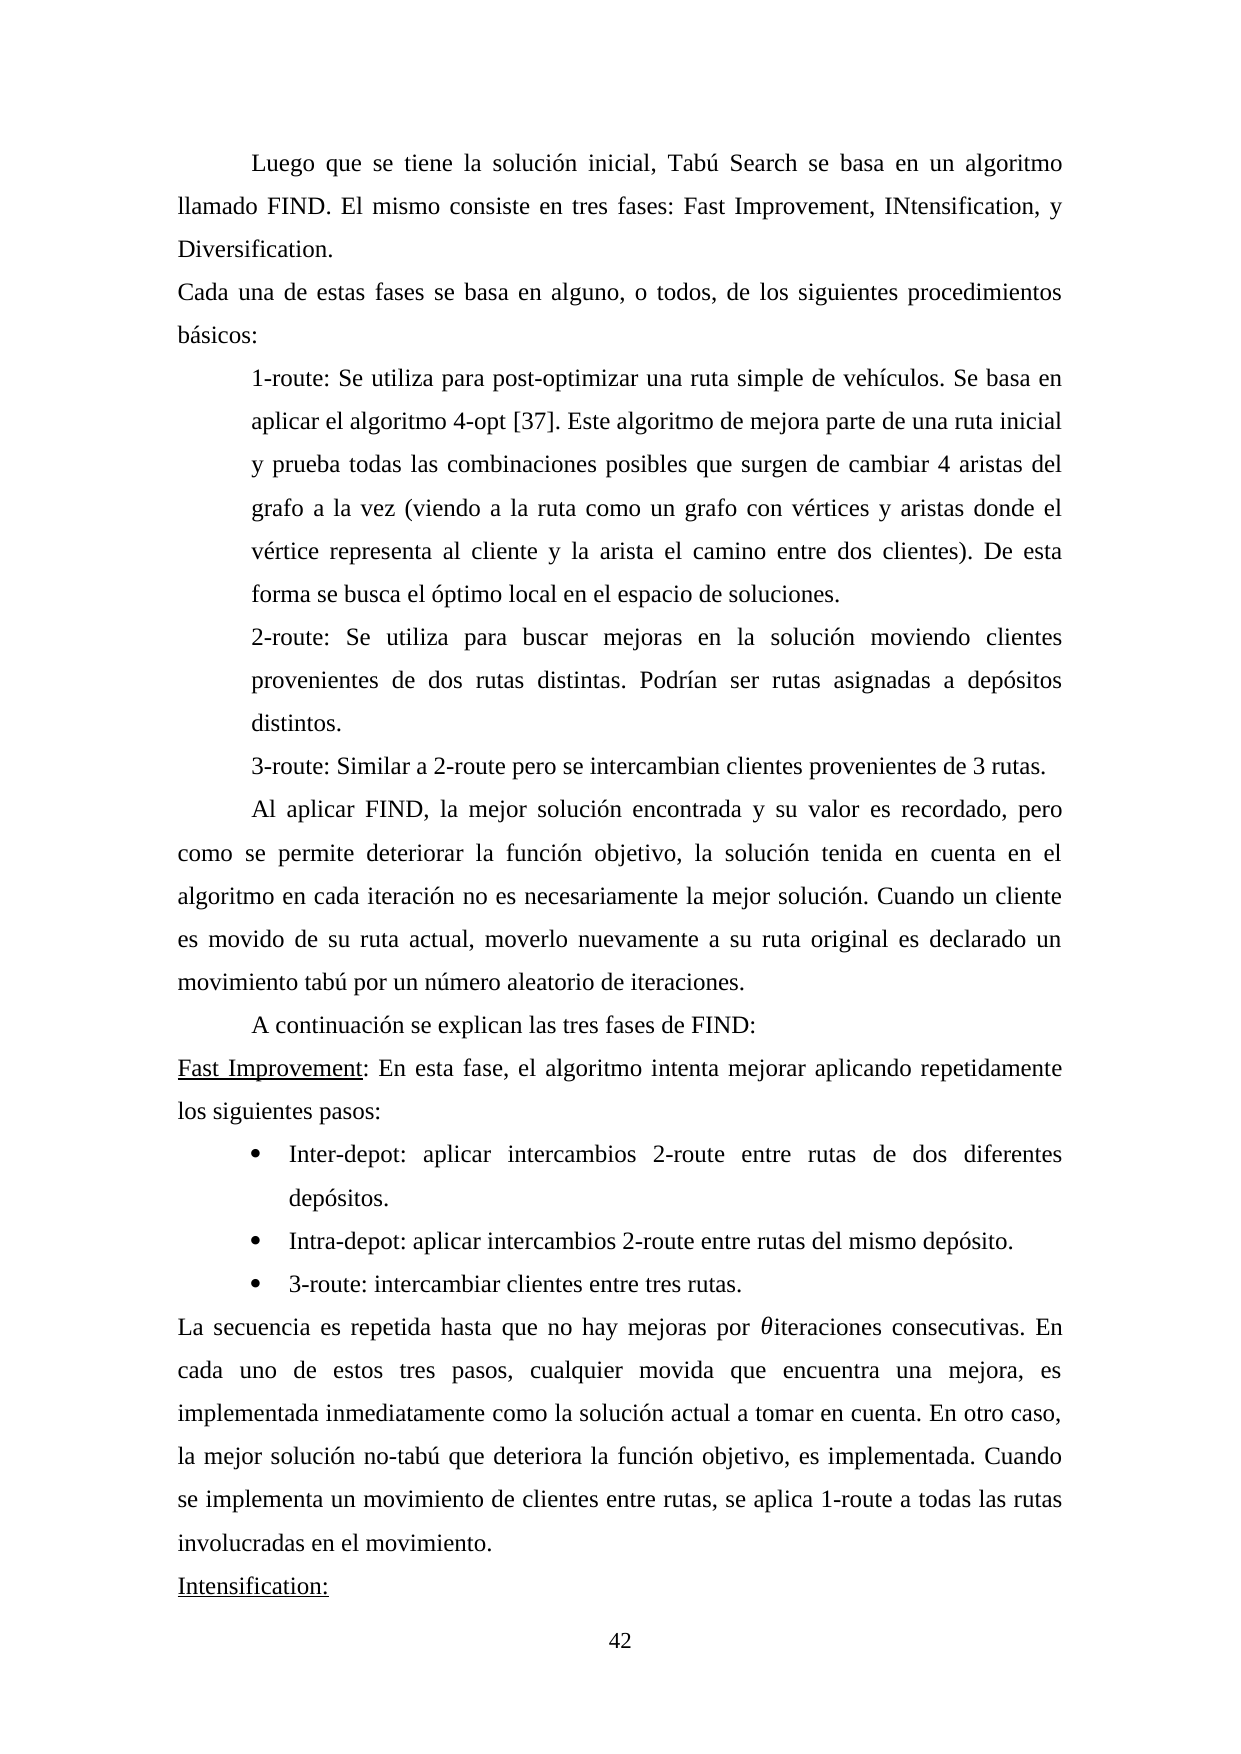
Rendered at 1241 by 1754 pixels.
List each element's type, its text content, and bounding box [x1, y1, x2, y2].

list Inter-depot: aplicar intercambios 2-route entre rutas de dos diferentes depósitos. [251, 1139, 1063, 1211]
text 1-route: Se utiliza para post-optimizar una ruta simple de vehículos. Se basa en aplicar el algoritmo 4-opt . Este algoritmo de mejora parte de una ruta inicial y prueba todas las combinaciones posibles que surgen de cambiar 4 aristas del grafo a la vez (viendo a la ruta como un grafo con vértices y aristas donde el vértice representa al cliente y la arista el camino entre dos clientes). De esta forma se busca el óptimo local en el espacio de soluciones. [251, 363, 1063, 608]
text Fast Improvement: En esta fase, el algoritmo intenta mejorar aplicando repetidamente los siguientes pasos: [177, 1053, 1063, 1125]
list 3-route: intercambiar clientes entre tres rutas. [251, 1269, 1063, 1298]
text La secuencia es repetida hasta que no hay mejoras por iteraciones consecutivas. En cada uno de estos tres pasos, cualquier movida que encuentra una mejora, es implementada inmediatamente como la solución actual a tomar en cuenta. En otro caso, la mejor solución no-tabú que deteriora la función objetivo, es implementada. Cuando se implementa un movimiento de clientes entre rutas, se aplica 1-route a todas las rutas involucradas en el movimiento. [177, 1312, 1063, 1556]
text Luego que se tiene la solución inicial, Tabú Search se basa en un algoritmo llamado FIND. El mismo consiste en tres fases: Fast Improvement, INtensification, y Diversification. [177, 148, 1063, 263]
list Intra-depot: aplicar intercambios 2-route entre rutas del mismo depósito. [251, 1226, 1063, 1254]
text 3-route: Similar a 2-route pero se intercambian clientes provenientes de 3 rutas. [251, 751, 1063, 780]
text A continuación se explican las tres fases de FIND: [177, 1010, 1063, 1039]
text 2-route: Se utiliza para buscar mejoras en la solución moviendo clientes provenientes de dos rutas distintas. Podrían ser rutas asignadas a depósitos distintos. [251, 622, 1063, 737]
text Cada una de estas fases se basa en alguno, o todos, de los siguientes procedimientos básicos: [177, 277, 1063, 349]
text Intensification: [177, 1571, 1063, 1599]
text Al aplicar FIND, la mejor solución encontrada y su valor es recordado, pero como se permite deteriorar la función objetivo, la solución tenida en cuenta en el algoritmo en cada iteración no es necesariamente la mejor solución. Cuando un cliente es movido de su ruta actual, moverlo nuevamente a su ruta original es declarado un movimiento tabú por un número aleatorio de iteraciones. [177, 794, 1063, 996]
